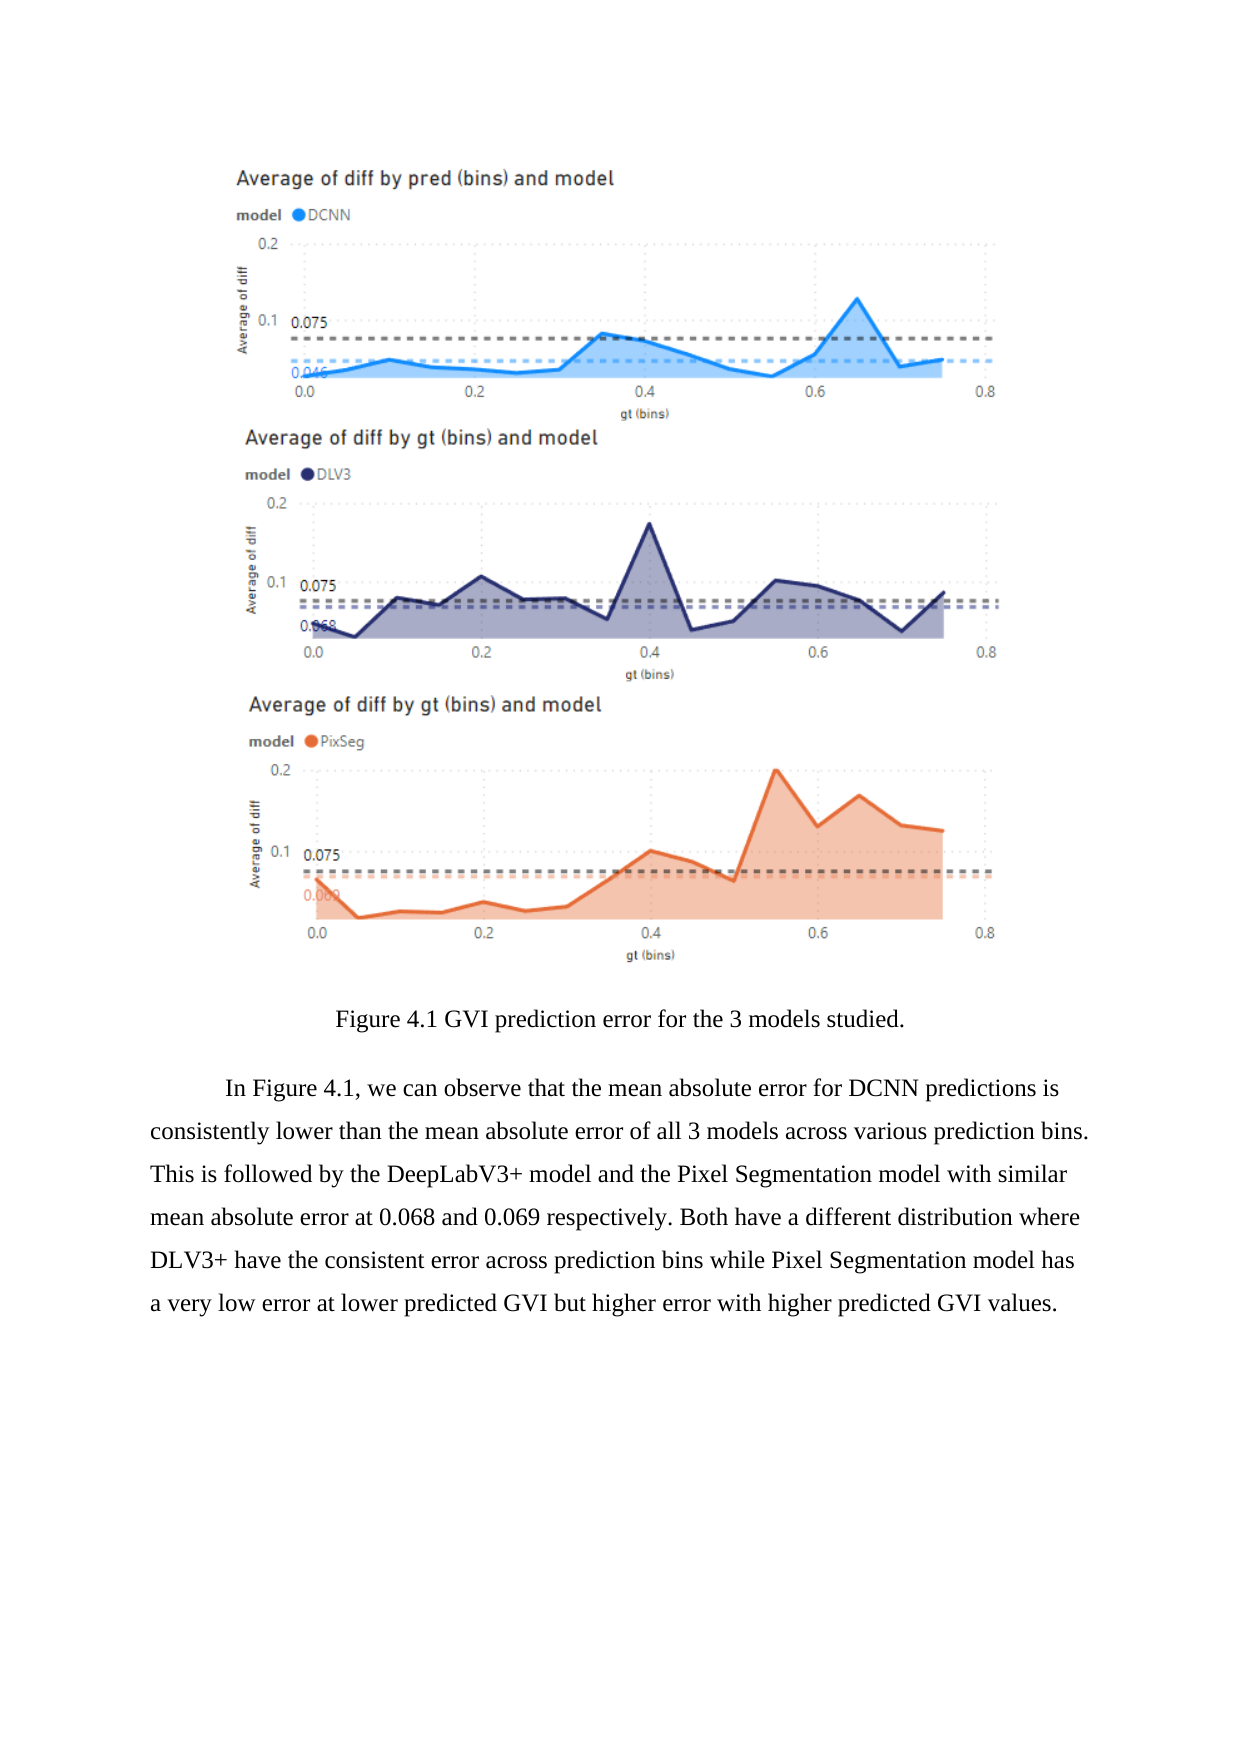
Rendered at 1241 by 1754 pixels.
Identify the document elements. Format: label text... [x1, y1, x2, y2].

text In Figure 4.1, we can observe that the mean absolute error for DCNN predictions is consistently lower than the mean absolute error of all 3 models across various prediction bins. This is followed by the DeepLabV3+ model and the Pixel Segmentation model with similar mean absolute error at 0.068 and 0.069 respectively. Both have a different distribution where DLV3+ have the consistent error across prediction bins while Pixel Segmentation model has a very low error at lower predicted GVI but higher error with higher predicted GVI values. [150, 1073, 1090, 1403]
text Figure 4.1 GVI prediction error for the 3 models studied. [150, 1004, 1090, 1033]
picture [227, 150, 1013, 966]
